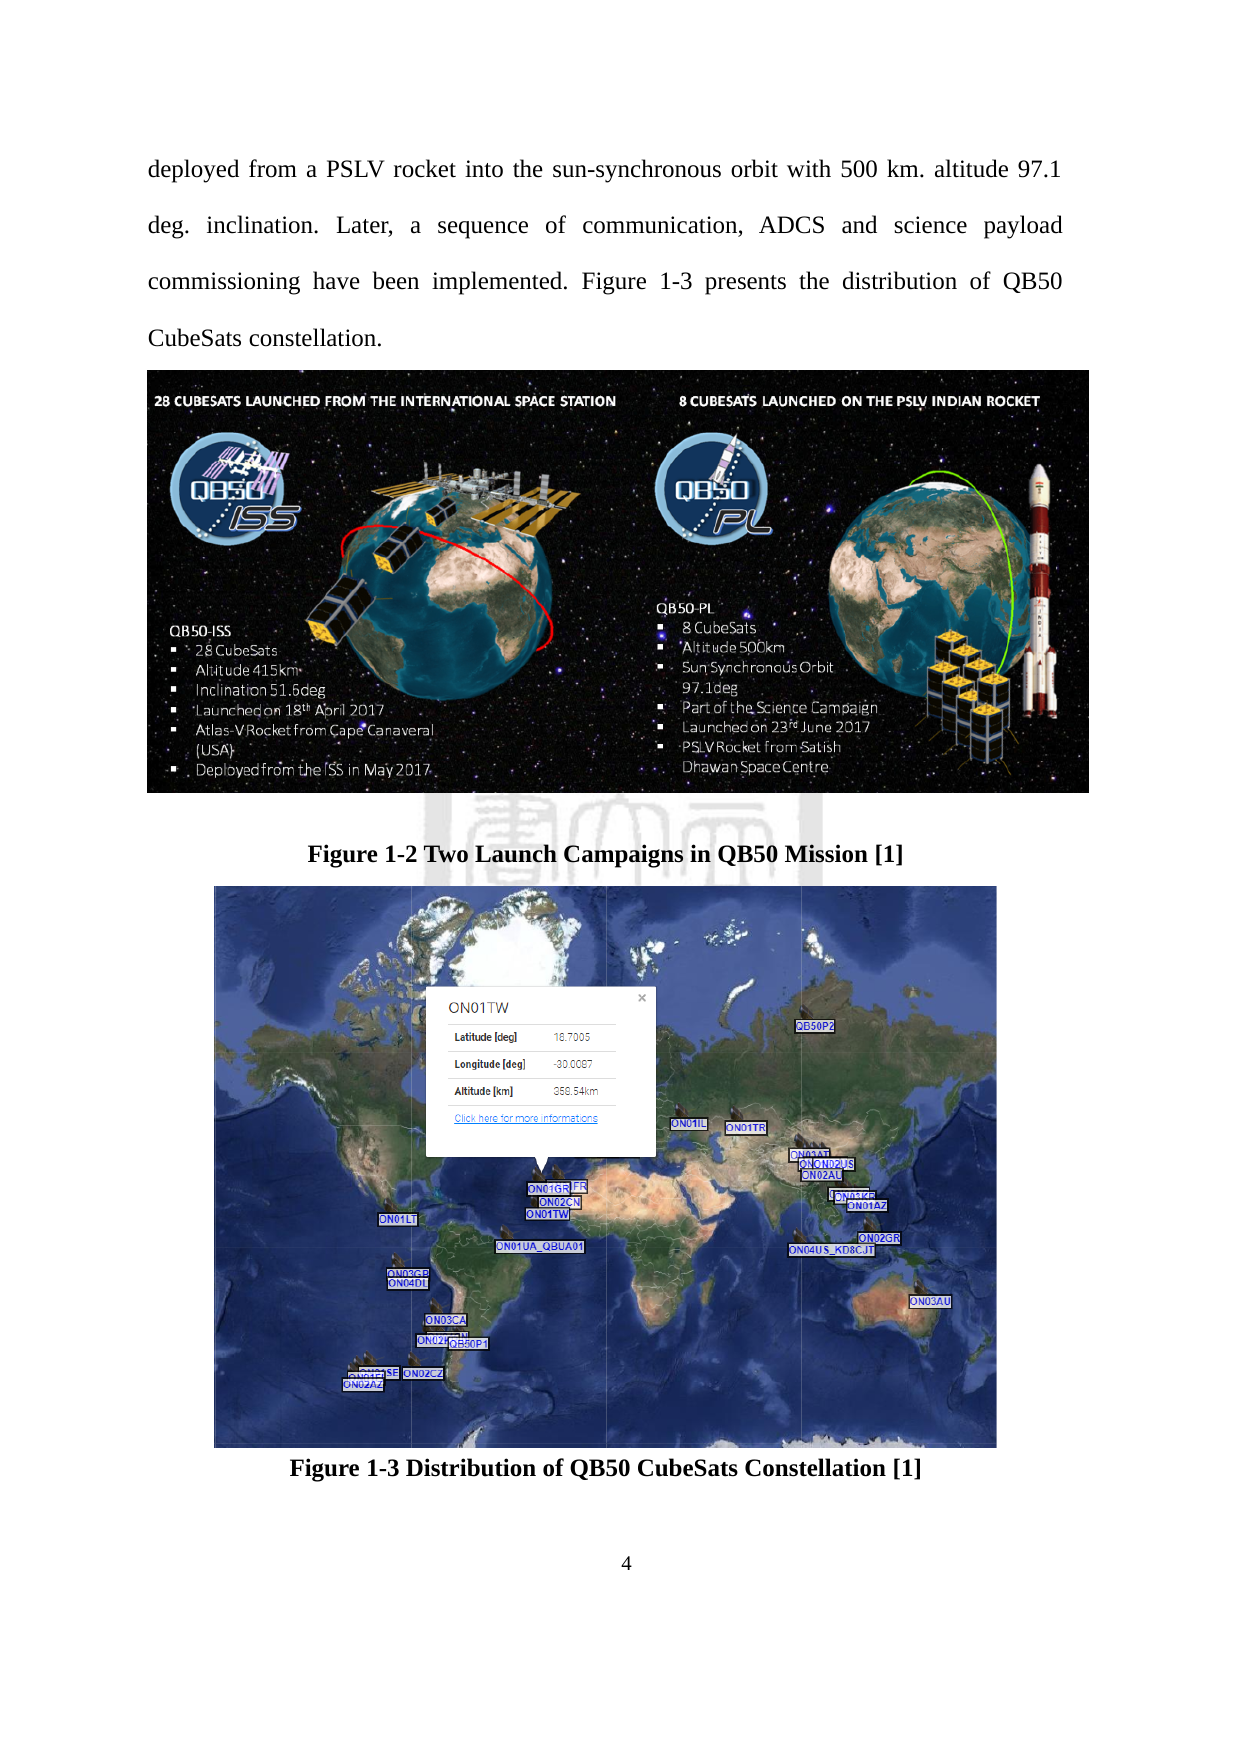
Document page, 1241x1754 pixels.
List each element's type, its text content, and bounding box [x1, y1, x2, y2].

picture [214, 872, 997, 1448]
text Figure 1-2 Two Launch Campaigns in QB50 Mission [1] [148, 834, 1063, 872]
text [148, 149, 1063, 356]
text Figure 1-3 Distribution of QB50 CubeSats Constellation [1] [148, 1449, 1063, 1486]
picture [147, 370, 1089, 834]
